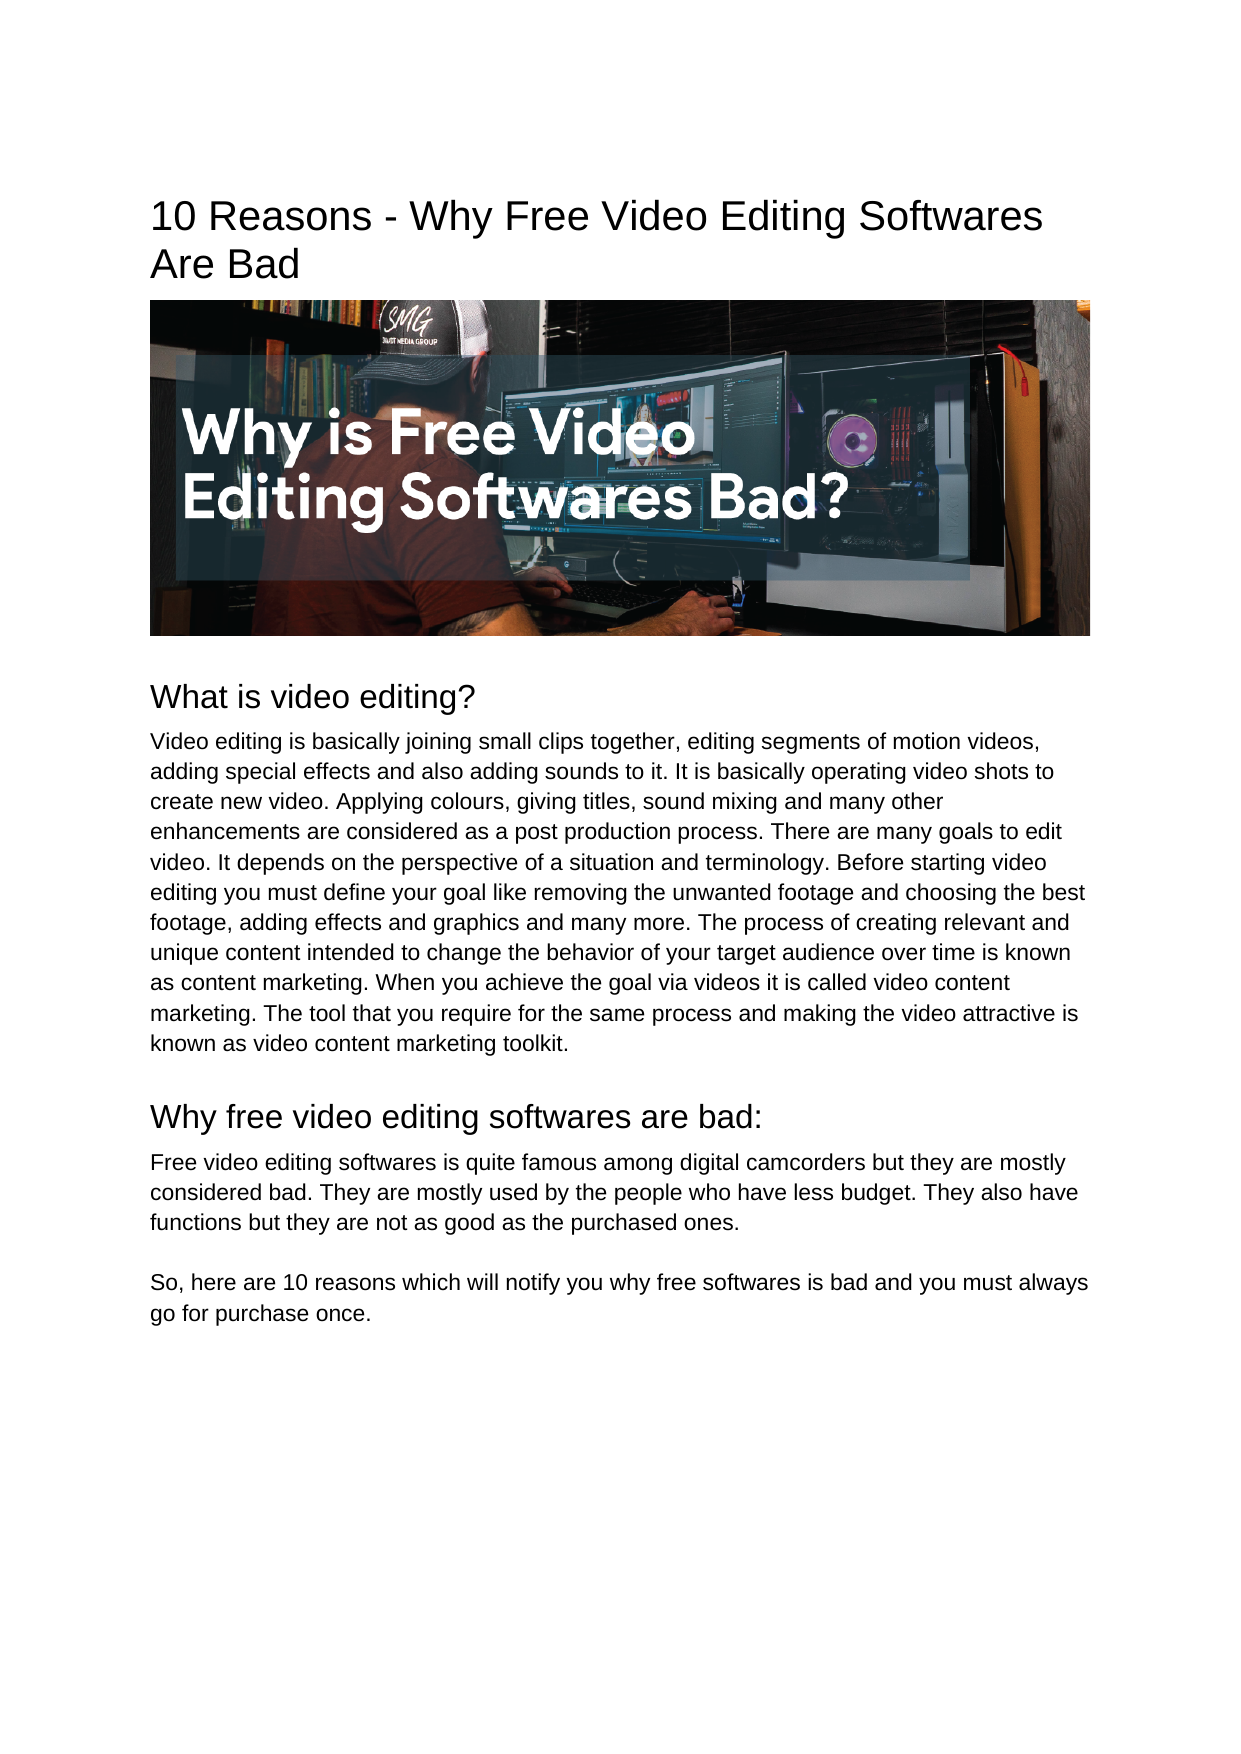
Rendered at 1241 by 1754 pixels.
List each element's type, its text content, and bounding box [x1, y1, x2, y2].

picture [150, 300, 1091, 636]
subtitle 10 Reasons - Why Free Video Editing Softwares Are Bad [150, 192, 1090, 287]
text So, here are 10 reasons which will notify you why free softwares is bad and you must always go for purchase once. [150, 1269, 1090, 1326]
subtitle What is video editing? [150, 677, 1090, 715]
text Video editing is basically joining small clips together, editing segments of motion videos, adding special effects and also adding sounds to it. It is basically operating video shots to create new video. Applying colours, giving titles, sound mixing and many other enhancements are considered as a post production process. There are many goals to edit video. It depends on the perspective of a situation and terminology. Before starting video editing you must define your goal like removing the unwanted footage and choosing the best footage, adding effects and graphics and many more. The process of creating relevant and unique content intended to change the behavior of your target audience over time is known as content marketing. When you achieve the goal via videos it is called video content marketing. The tool that you require for the same process and making the video attractive is known as video content marketing toolkit. [150, 728, 1090, 1056]
subtitle Why free video editing softwares are bad: [150, 1097, 1090, 1136]
text Free video editing softwares is quite famous among digital camcorders but they are mostly considered bad. They are mostly used by the people who have less budget. They also have functions but they are not as good as the purchased ones. [150, 1148, 1090, 1235]
